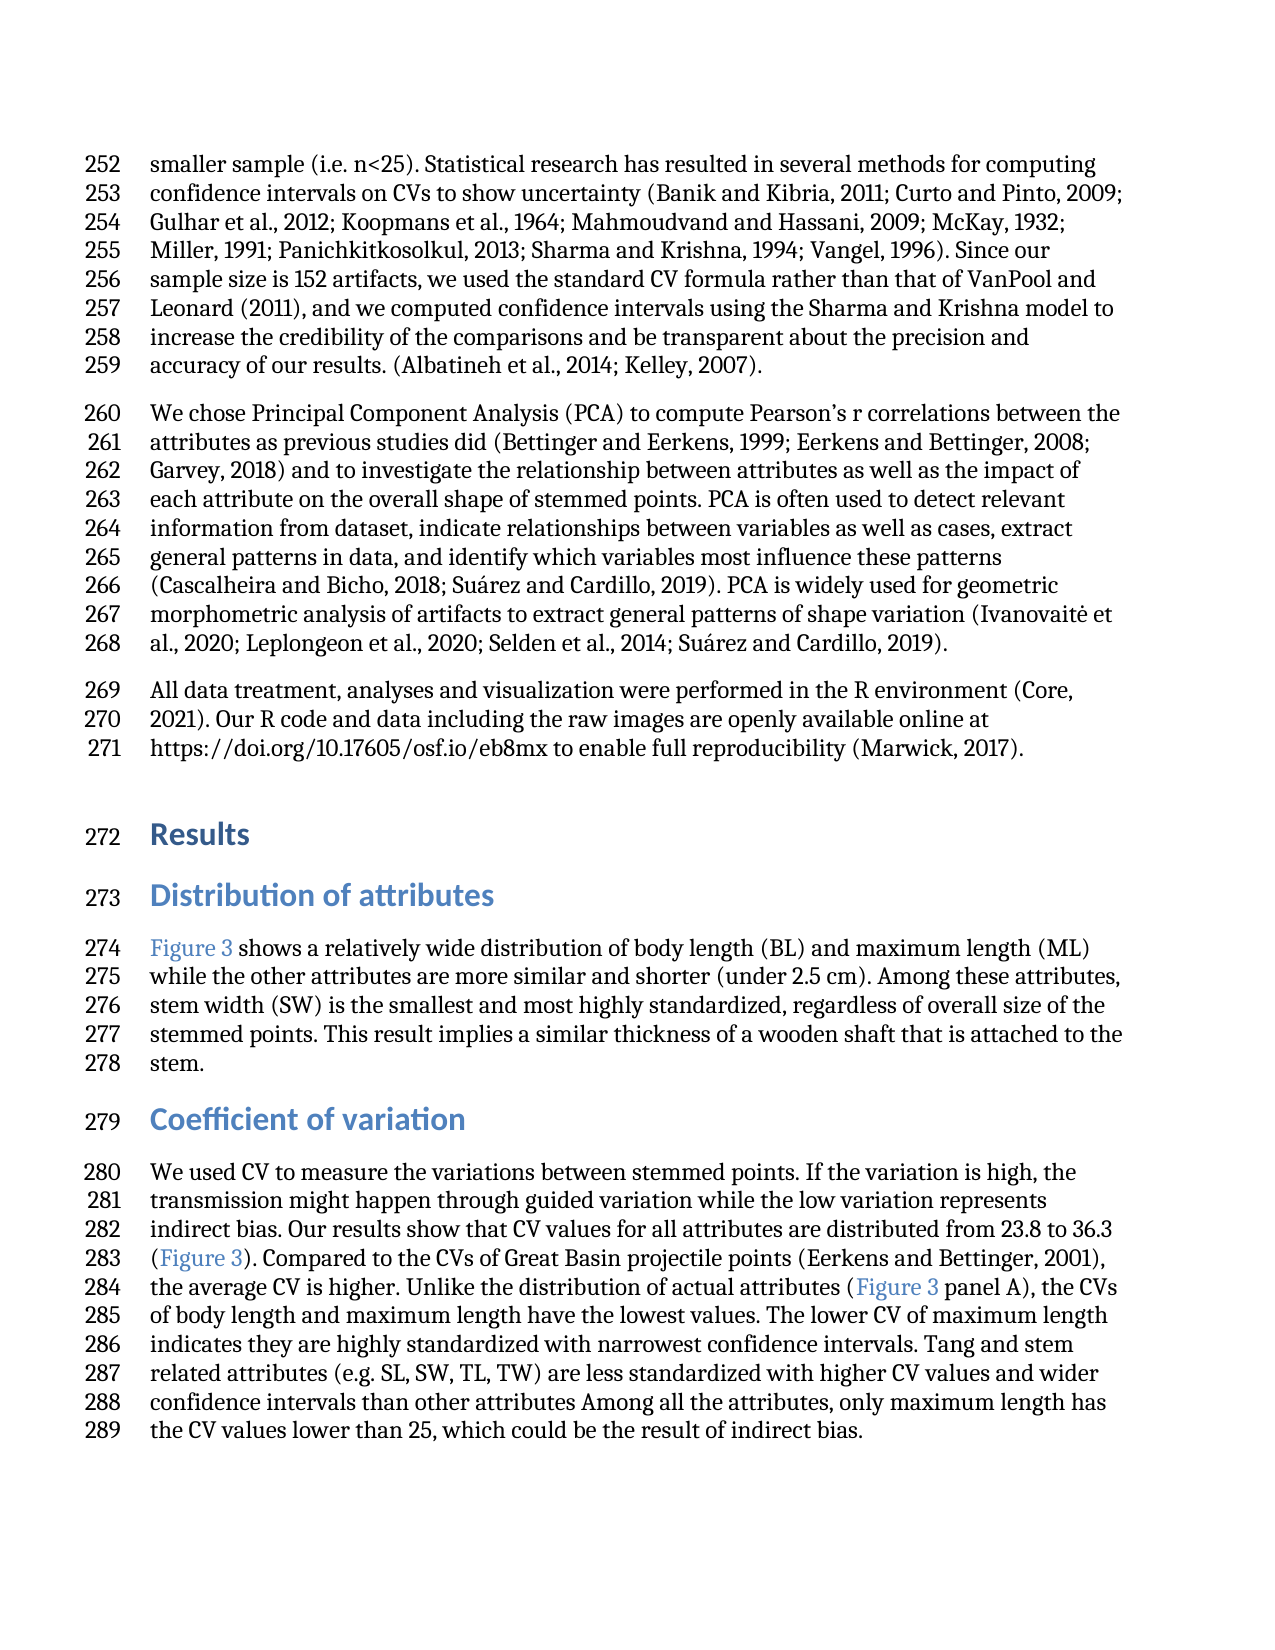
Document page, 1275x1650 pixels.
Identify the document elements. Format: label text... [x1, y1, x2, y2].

subtitle Distribution of attributes [150, 874, 1125, 915]
text We used CV to measure the variations between stemmed points. If the variation is high, the transmission might happen through guided variation while the low variation represents indirect bias. Our results show that CV values for all attributes are distributed from 23.8 to 36.3 (Figure 3). Compared to the CVs of Great Basin projectile points (Eerkens and Bettinger, 2001), the average CV is higher. Unlike the distribution of actual attributes (Figure 3 panel A), the CVs of body length and maximum length have the lowest values. The lower CV of maximum length indicates they are highly standardized with narrowest confidence intervals. Tang and stem related attributes (e.g. SL, SW, TL, TW) are less standardized with higher CV values and wider confidence intervals than other attributes Among all the attributes, only maximum length has the CV values lower than 25, which could be the result of indirect bias. [150, 1158, 1125, 1445]
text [150, 150, 1125, 380]
subtitle Results [150, 812, 1125, 853]
subtitle Coefficient of variation [150, 1098, 1125, 1139]
text We chose Principal Component Analysis (PCA) to compute Pearson’s r correlations between the attributes as previous studies did (Bettinger and Eerkens, 1999; Eerkens and Bettinger, 2008; Garvey, 2018) and to investigate the relationship between attributes as well as the impact of each attribute on the overall shape of stemmed points. PCA is often used to detect relevant information from dataset, indicate relationships between variables as well as cases, extract general patterns in data, and identify which variables most influence these patterns (Cascalheira and Bicho, 2018; Suárez and Cardillo, 2019). PCA is widely used for geometric morphometric analysis of artifacts to extract general patterns of shape variation (Ivanovaitė et al., 2020; Leplongeon et al., 2020; Selden et al., 2014; Suárez and Cardillo, 2019). [150, 399, 1125, 657]
text All data treatment, analyses and visualization were performed in the R environment (Core, 2021). Our R code and data including the raw images are openly available online at https://doi.org/10.17605/osf.io/eb8mx to enable full reproducibility (Marwick, 2017). [150, 676, 1125, 762]
text Figure 3 shows a relatively wide distribution of body length (BL) and maximum length (ML) while the other attributes are more similar and shorter (under 2.5 cm). Among these attributes, stem width (SW) is the smallest and most highly standardized, regardless of overall size of the stemmed points. This result implies a similar thickness of a wooden shaft that is attached to the stem. [150, 933, 1125, 1077]
